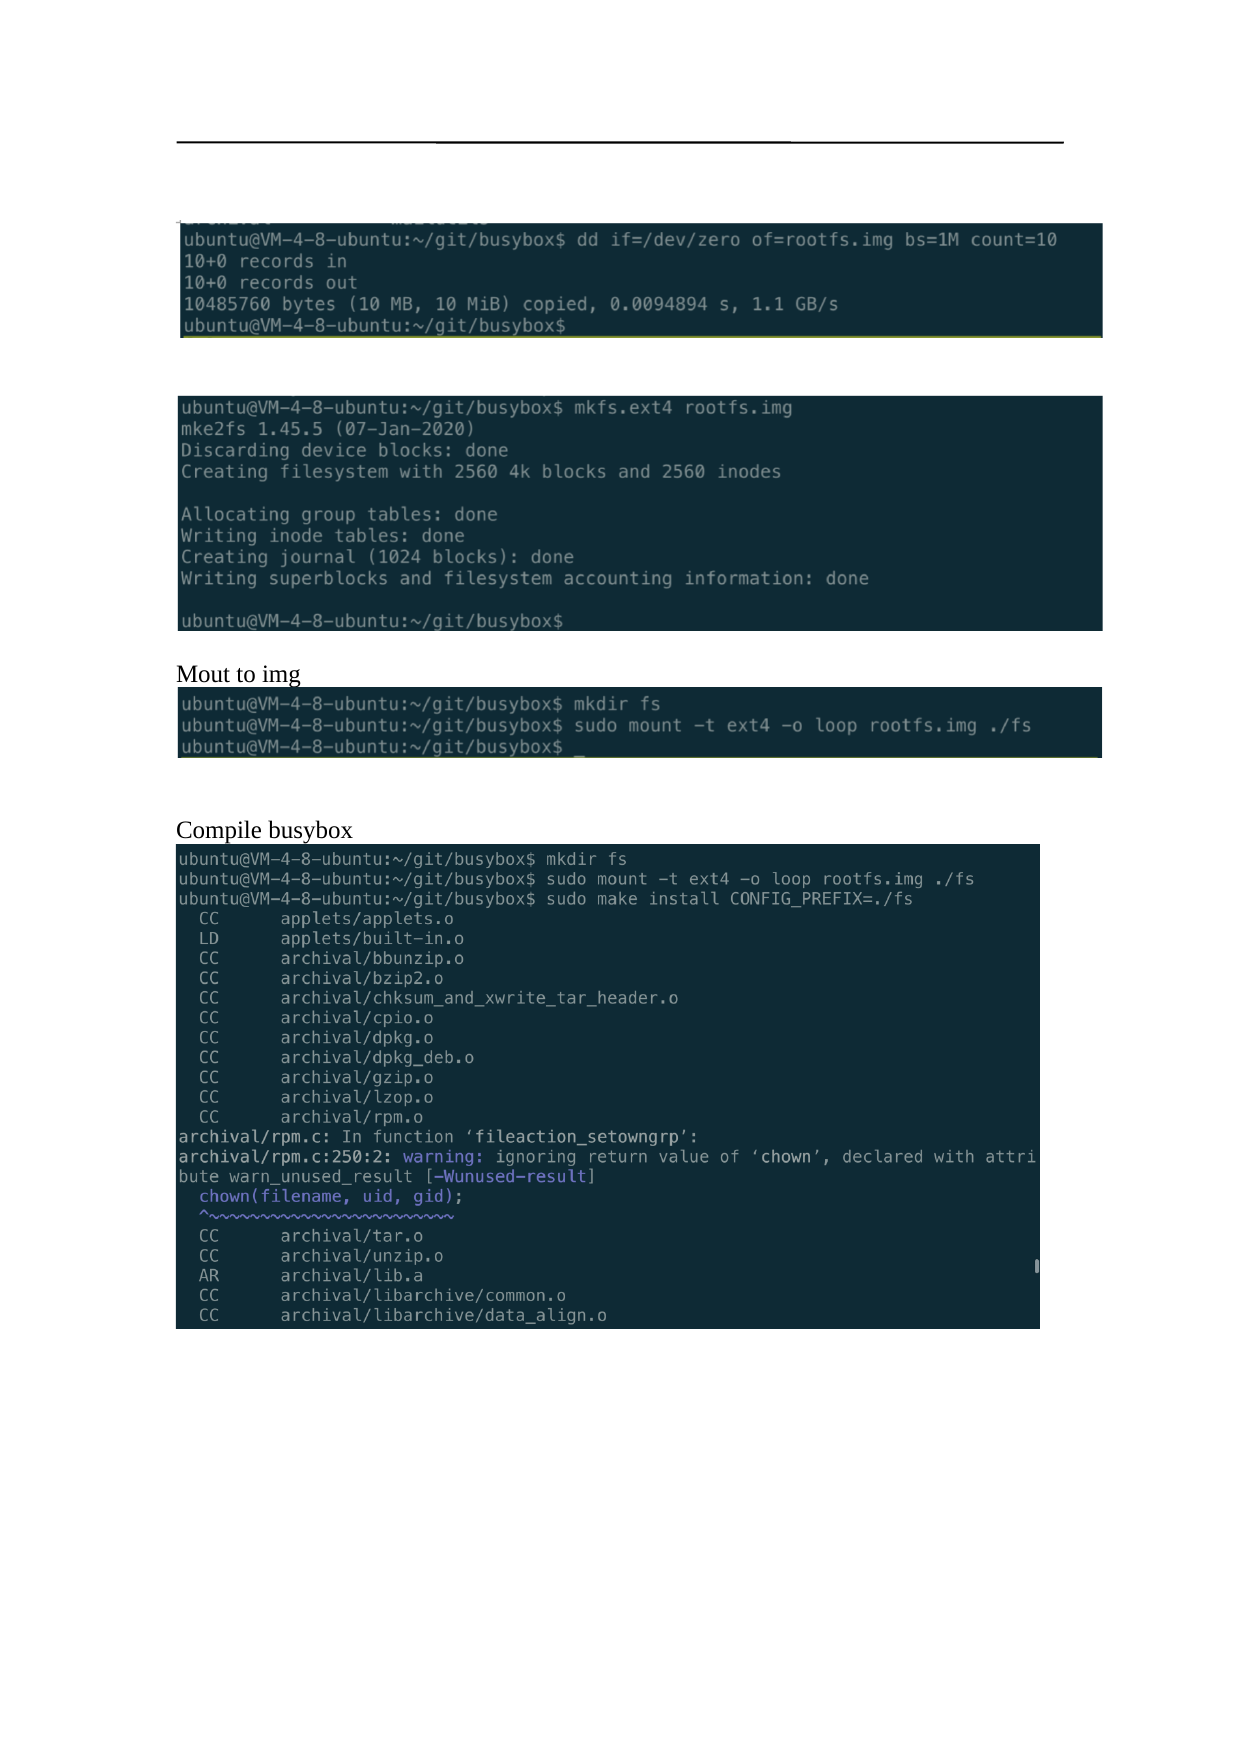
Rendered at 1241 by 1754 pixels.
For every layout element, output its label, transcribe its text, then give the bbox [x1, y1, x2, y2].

picture [175, 220, 1103, 338]
text Compile busybox [176, 816, 1066, 844]
text Mout to img [176, 659, 1066, 687]
picture [175, 844, 1040, 1329]
picture [175, 395, 1103, 631]
picture [175, 687, 1103, 758]
